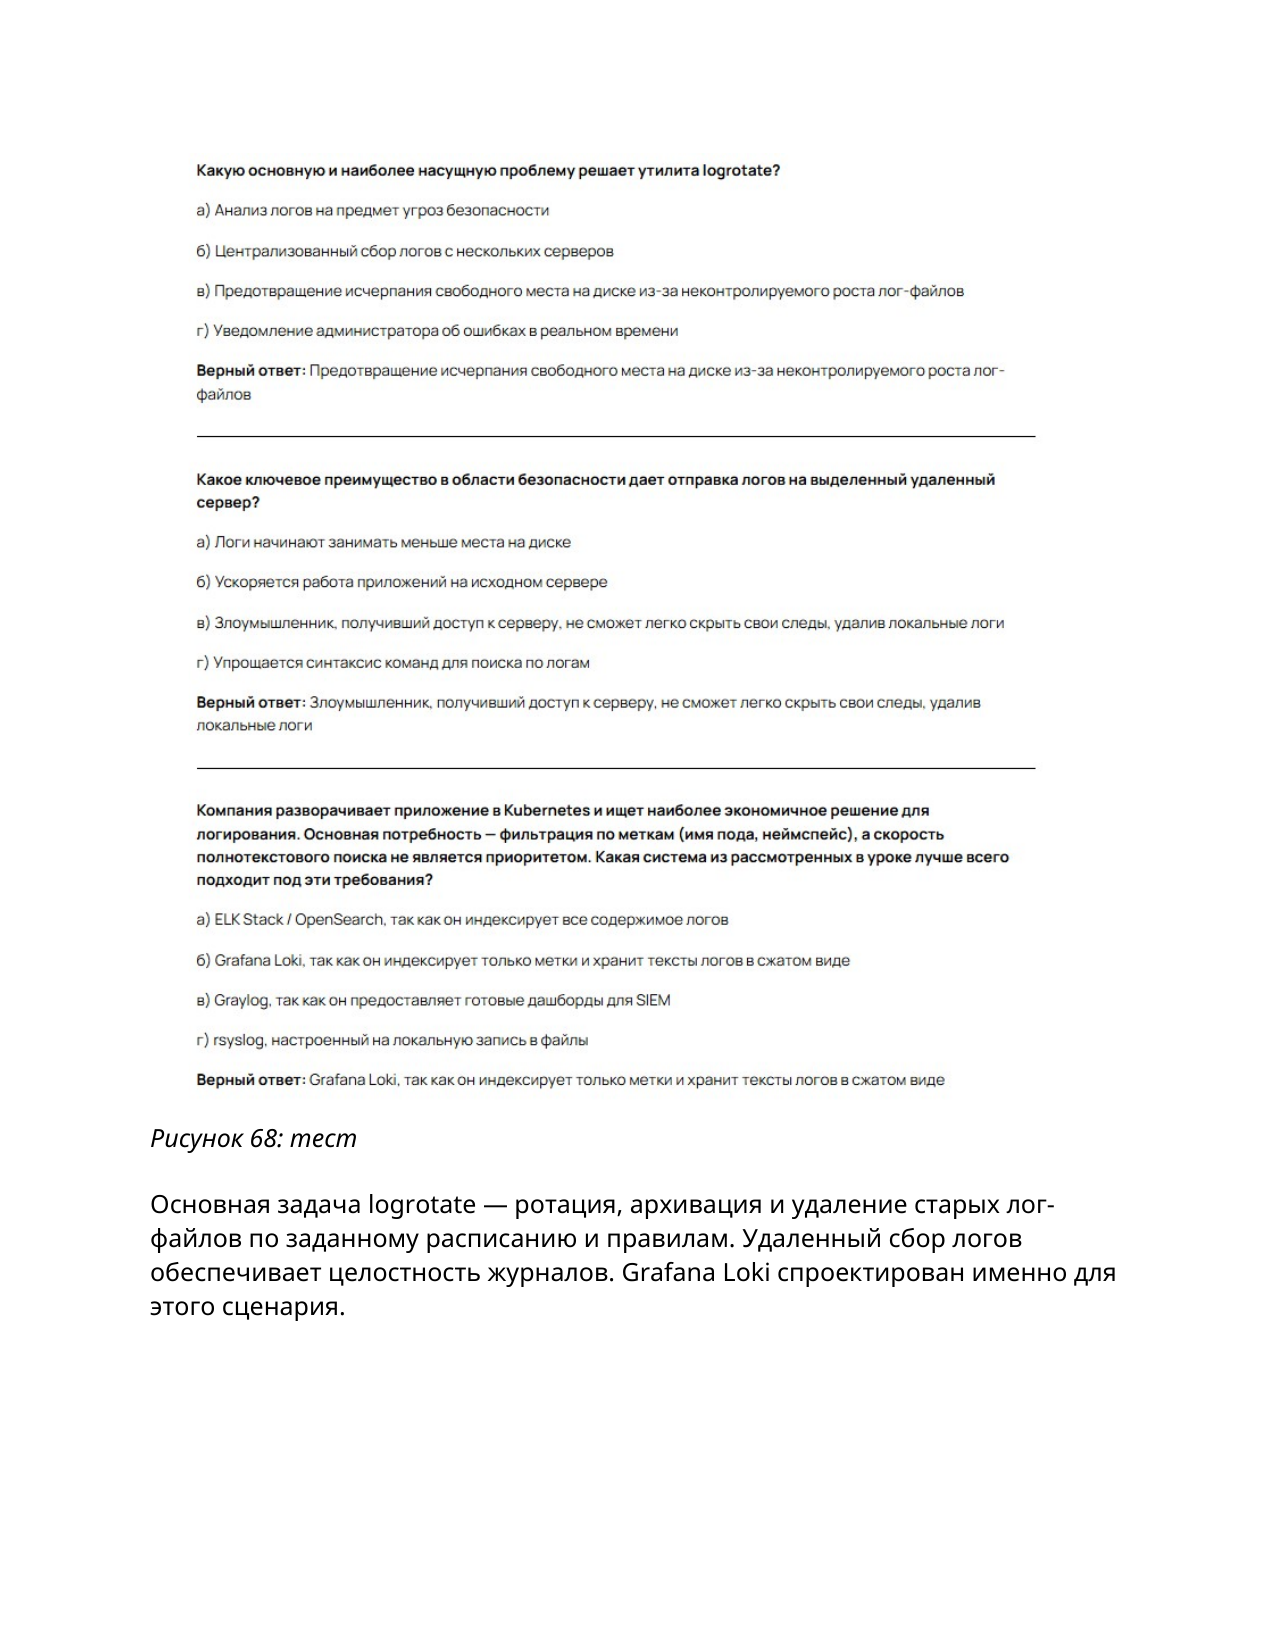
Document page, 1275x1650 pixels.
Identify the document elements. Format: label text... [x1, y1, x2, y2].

picture [188, 153, 1064, 1101]
text Основная задача logrotate — ротация, архивация и удаление старых лог-файлов по заданному расписанию и правилам. Удаленный сбор логов обеспечивает целостность журналов. Grafana Loki спроектирован именно для этого сценария. [150, 1186, 1125, 1323]
table_header Рисунок 68: тест [139, 150, 1114, 1168]
